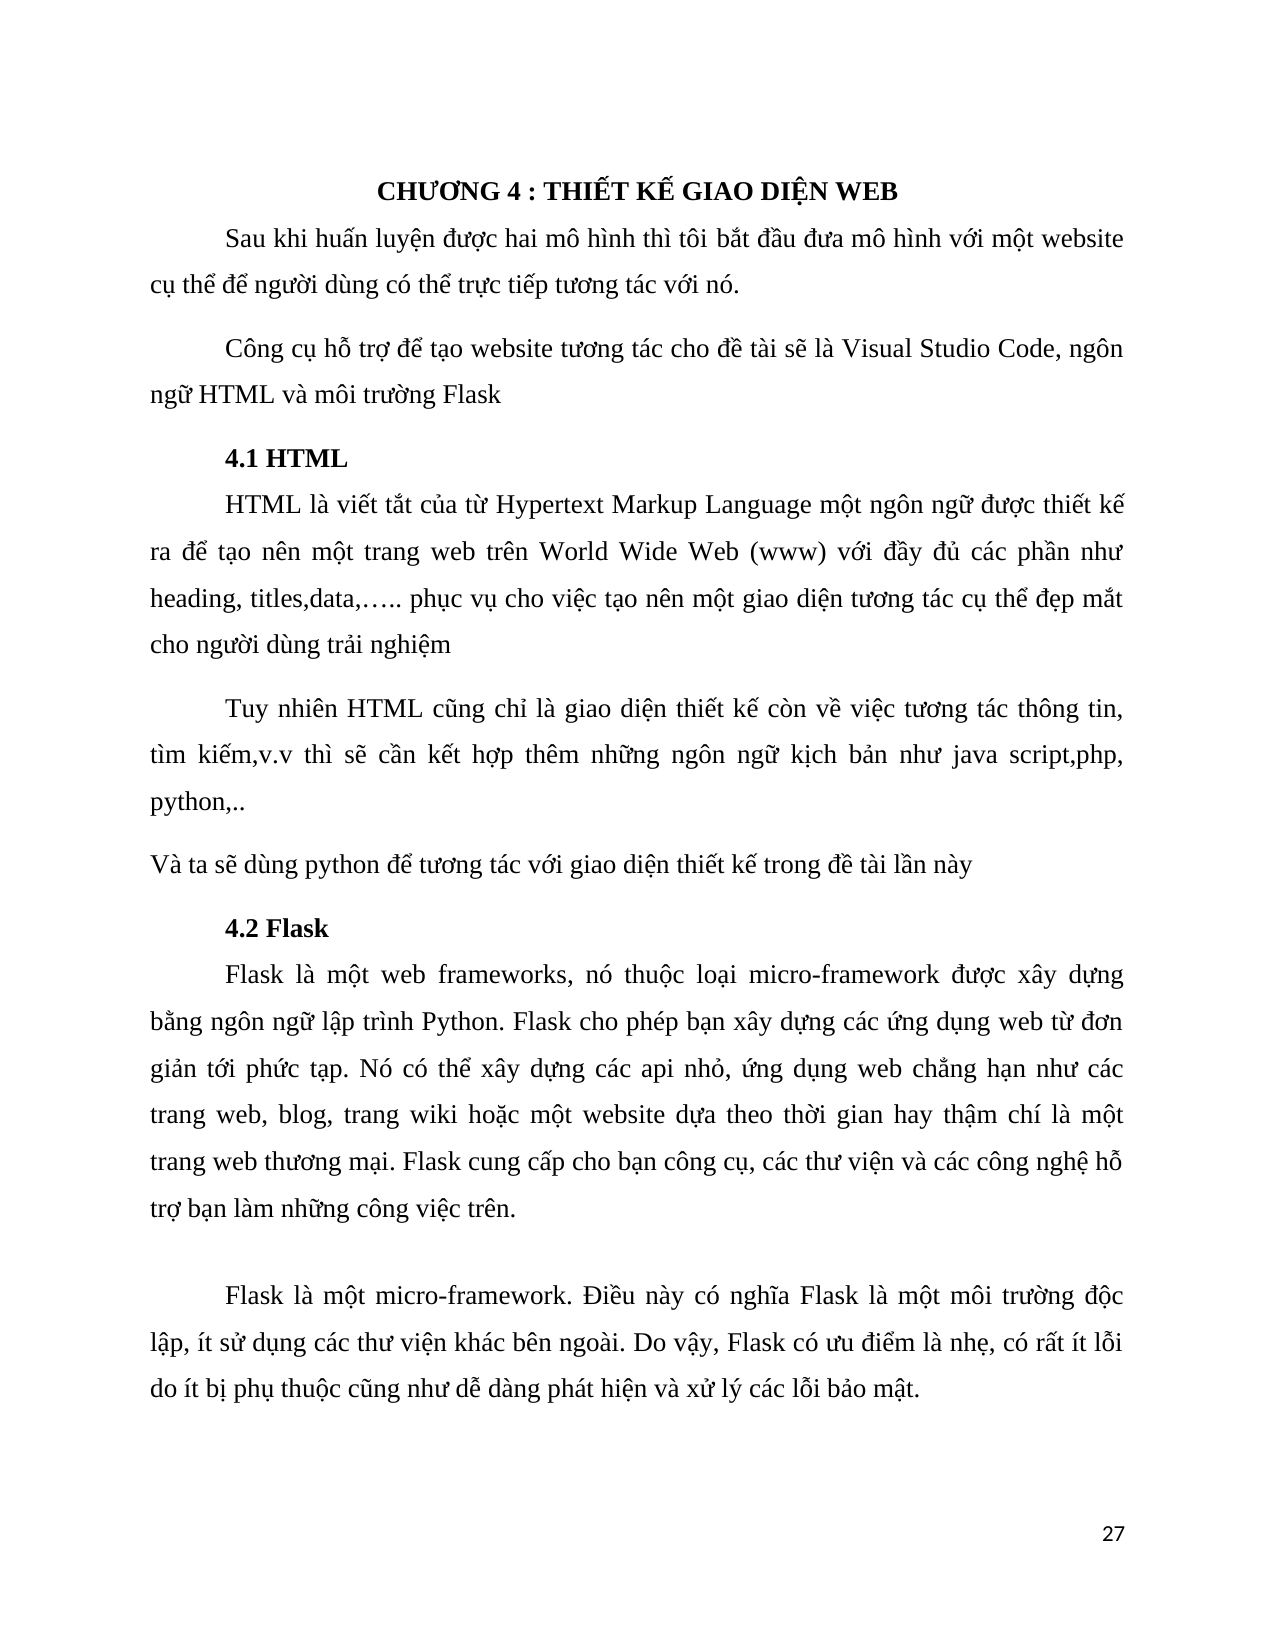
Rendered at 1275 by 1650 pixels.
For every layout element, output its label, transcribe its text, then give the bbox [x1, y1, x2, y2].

text HTML là viết tắt của từ Hypertext Markup Language một ngôn ngữ được thiết kế ra để tạo nên một trang web trên World Wide Web (www) với đầy đủ các phần như heading, titles,data,….. phục vụ cho việc tạo nên một giao diện tương tác cụ thể đẹp mắt cho người dùng trải nghiệm [150, 488, 1125, 659]
subtitle CHƯƠNG 4 : THIẾT KẾ GIAO DIỆN WEB [150, 175, 1125, 206]
text Tuy nhiên HTML cũng chỉ là giao diện thiết kế còn về việc tương tác thông tin, tìm kiếm,v.v thì sẽ cần kết hợp thêm những ngôn ngữ kịch bản như java script,php, python,.. [150, 692, 1125, 816]
text Công cụ hỗ trợ để tạo website tương tác cho đề tài sẽ là Visual Studio Code, ngôn ngữ HTML và môi trường Flask [150, 332, 1125, 409]
text Flask là một web frameworks, nó thuộc loại micro-framework được xây dựng bằng ngôn ngữ lập trình Python. Flask cho phép bạn xây dựng các ứng dụng web từ đơn giản tới phức tạp. Nó có thể xây dựng các api nhỏ, ứng dụng web chẳng hạn như các trang web, blog, trang wiki hoặc một website dựa theo thời gian hay thậm chí là một trang web thương mại. Flask cung cấp cho bạn công cụ, các thư viện và các công nghệ hỗ trợ bạn làm những công việc trên. [150, 958, 1125, 1223]
text Và ta sẽ dùng python để tương tác với giao diện thiết kế trong đề tài lần này [150, 848, 1125, 879]
text Sau khi huấn luyện được hai mô hình thì tôi bắt đầu đưa mô hình với một website cụ thể để người dùng có thể trực tiếp tương tác với nó. [150, 222, 1125, 299]
subtitle 4.1 HTML [150, 442, 1125, 473]
subtitle 4.2 Flask [150, 912, 1125, 943]
text Flask là một micro-framework. Điều này có nghĩa Flask là một môi trường độc lập, ít sử dụng các thư viện khác bên ngoài. Do vậy, Flask có ưu điểm là nhẹ, có rất ít lỗi do ít bị phụ thuộc cũng như dễ dàng phát hiện và xử lý các lỗi bảo mật. [150, 1279, 1125, 1403]
